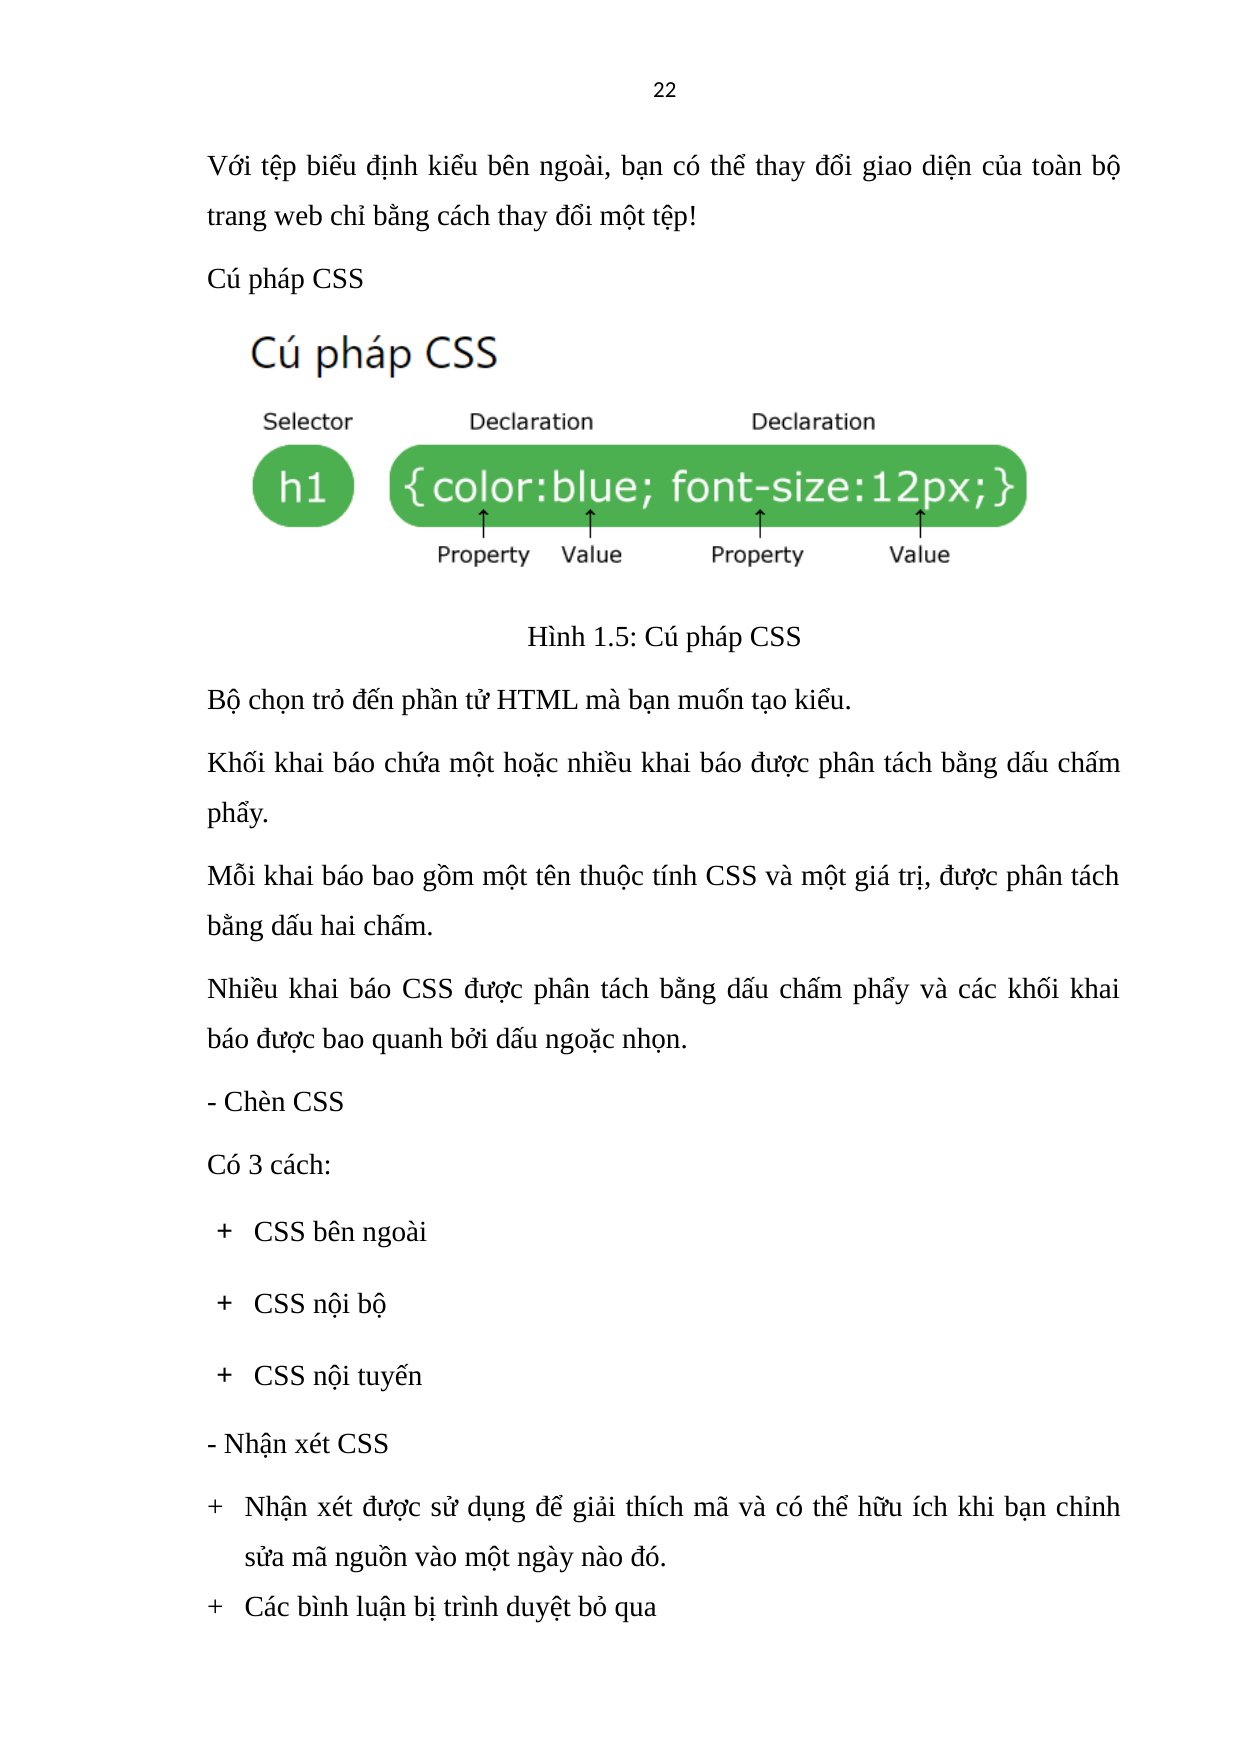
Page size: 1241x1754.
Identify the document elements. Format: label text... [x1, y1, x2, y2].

text - Nhận xét CSS [207, 1426, 1122, 1459]
text Có 3 cách: [207, 1147, 1122, 1181]
text Nhiều khai báo CSS được phân tách bằng dấu chấm phẩy và các khối khai báo được bao quanh bởi dấu ngoặc nhọn. [207, 971, 1122, 1055]
list Nhận xét được sử dụng để giải thích mã và có thể hữu ích khi bạn chỉnh sửa mã nguồn vào một ngày nào đó. [207, 1489, 1122, 1573]
picture [231, 323, 1098, 593]
list CSS bên ngoài [216, 1210, 1122, 1250]
list Các bình luận bị trình duyệt bỏ qua [207, 1589, 1122, 1623]
text Khối khai báo chứa một hoặc nhiều khai báo được phân tách bằng dấu chấm phẩy. [207, 745, 1122, 829]
text Với tệp biểu định kiểu bên ngoài, bạn có thể thay đổi giao diện của toàn bộ trang web chỉ bằng cách thay đổi một tệp! [207, 148, 1122, 232]
list CSS nội bộ [216, 1282, 1122, 1322]
text Mỗi khai báo bao gồm một tên thuộc tính CSS và một giá trị, được phân tách bằng dấu hai chấm. [207, 858, 1122, 942]
text Hình 1.5: Cú pháp CSS [207, 619, 1122, 653]
text - Chèn CSS [207, 1084, 1122, 1118]
text Bộ chọn trỏ đến phần tử HTML mà bạn muốn tạo kiểu. [207, 682, 1122, 716]
text Cú pháp CSS [207, 261, 1122, 294]
list CSS nội tuyến [216, 1354, 1122, 1394]
